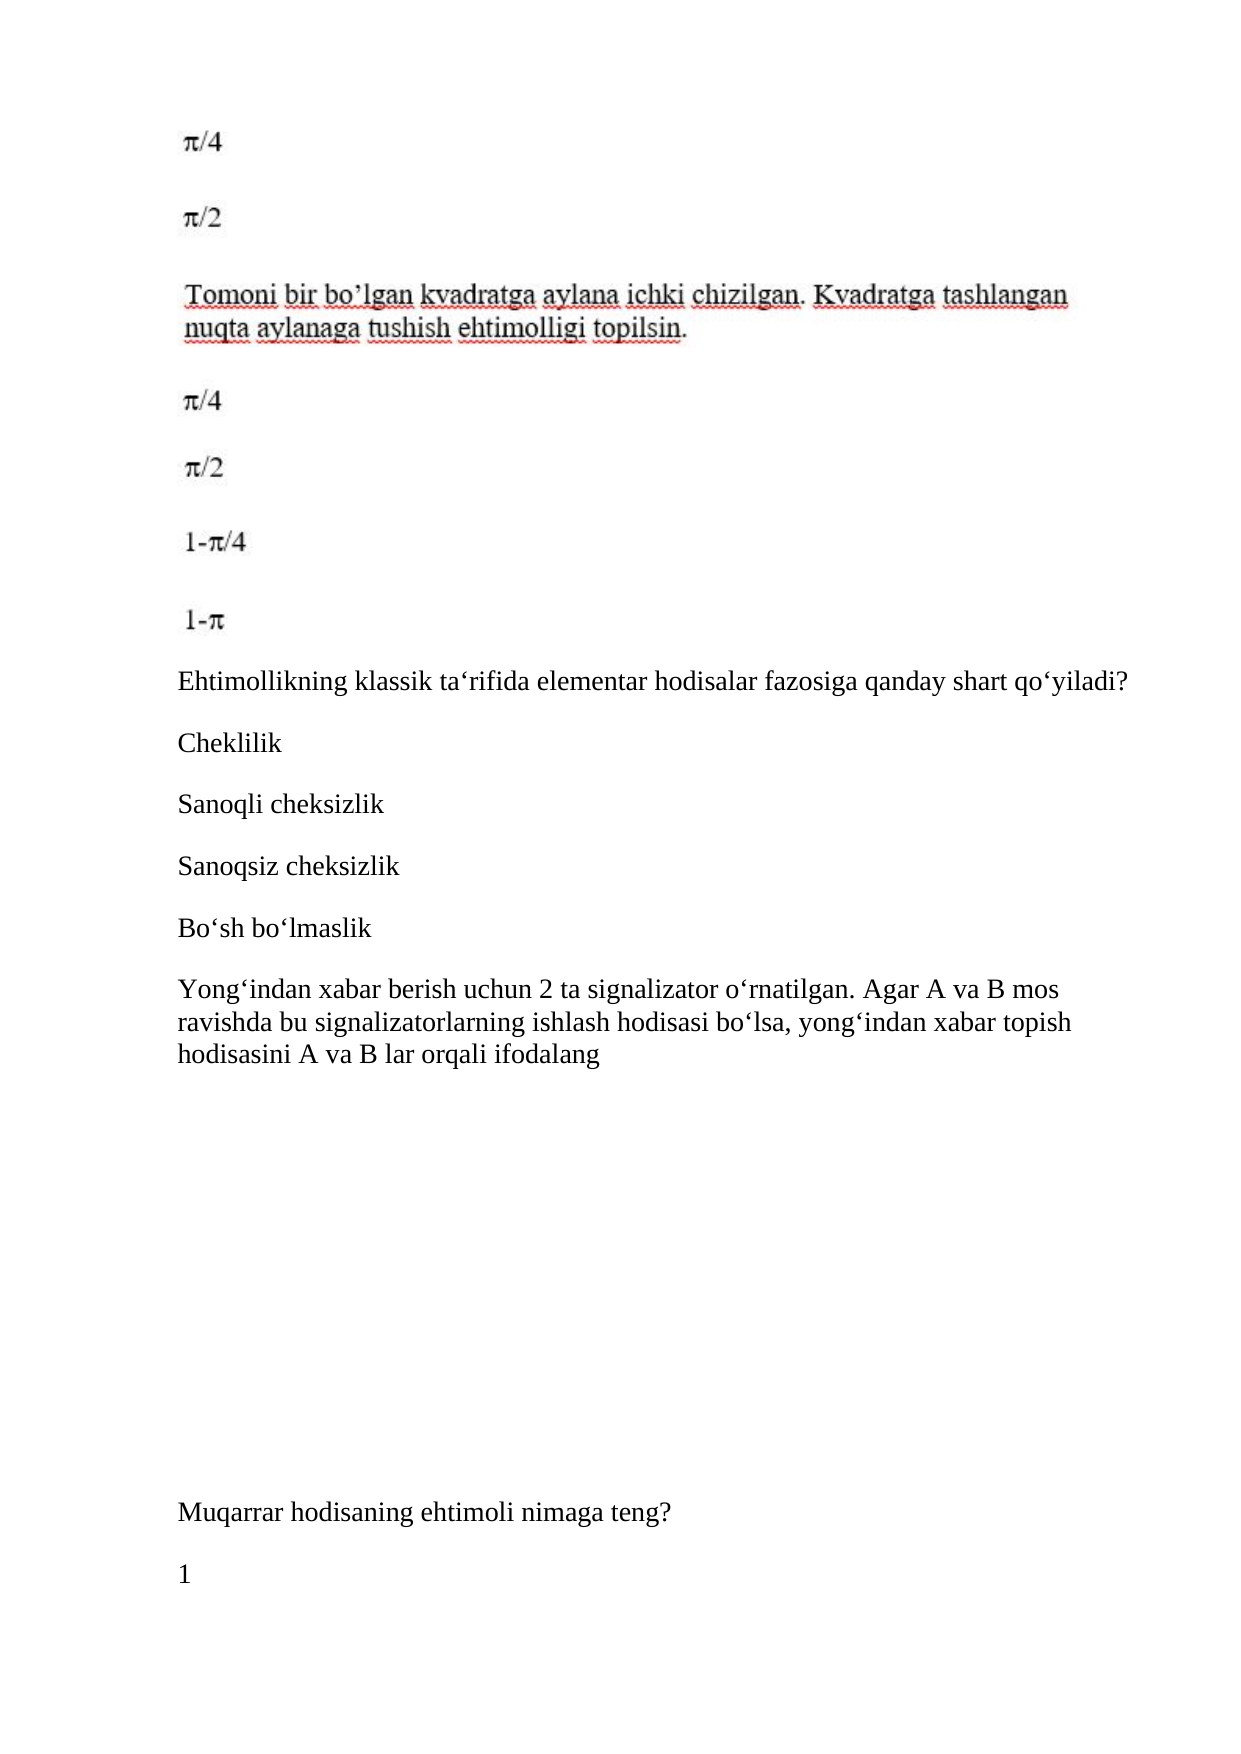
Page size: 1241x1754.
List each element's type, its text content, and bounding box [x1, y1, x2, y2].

text Sanoqsiz cheksizlik [177, 849, 1152, 882]
picture [177, 448, 231, 490]
text 1 [177, 1557, 1152, 1589]
text Cheklilik [177, 726, 1152, 758]
picture [177, 271, 1084, 350]
text Muqarrar hodisaning ehtimoli nimaga teng? [177, 1495, 1152, 1528]
picture [177, 118, 235, 172]
picture [177, 518, 262, 572]
text Sanoqli cheksizlik [177, 788, 1152, 820]
text Bo‘sh bo‘lmaslik [177, 911, 1152, 943]
picture [177, 200, 232, 243]
text Ehtimollikning klassik ta‘rifida elementar hodisalar fazosiga qanday shart qo‘yiladi? [177, 664, 1152, 697]
picture [177, 601, 234, 636]
text Yongʻindan xabar berish uchun 2 ta signalizator oʻrnatilgan. Agar A va B mos ravishda bu signalizatorlarning ishlash hodisasi boʻlsa, yongʻindan xabar topish hodisasini A va B lar orqali ifodalang [177, 972, 1152, 1069]
picture [177, 379, 229, 420]
